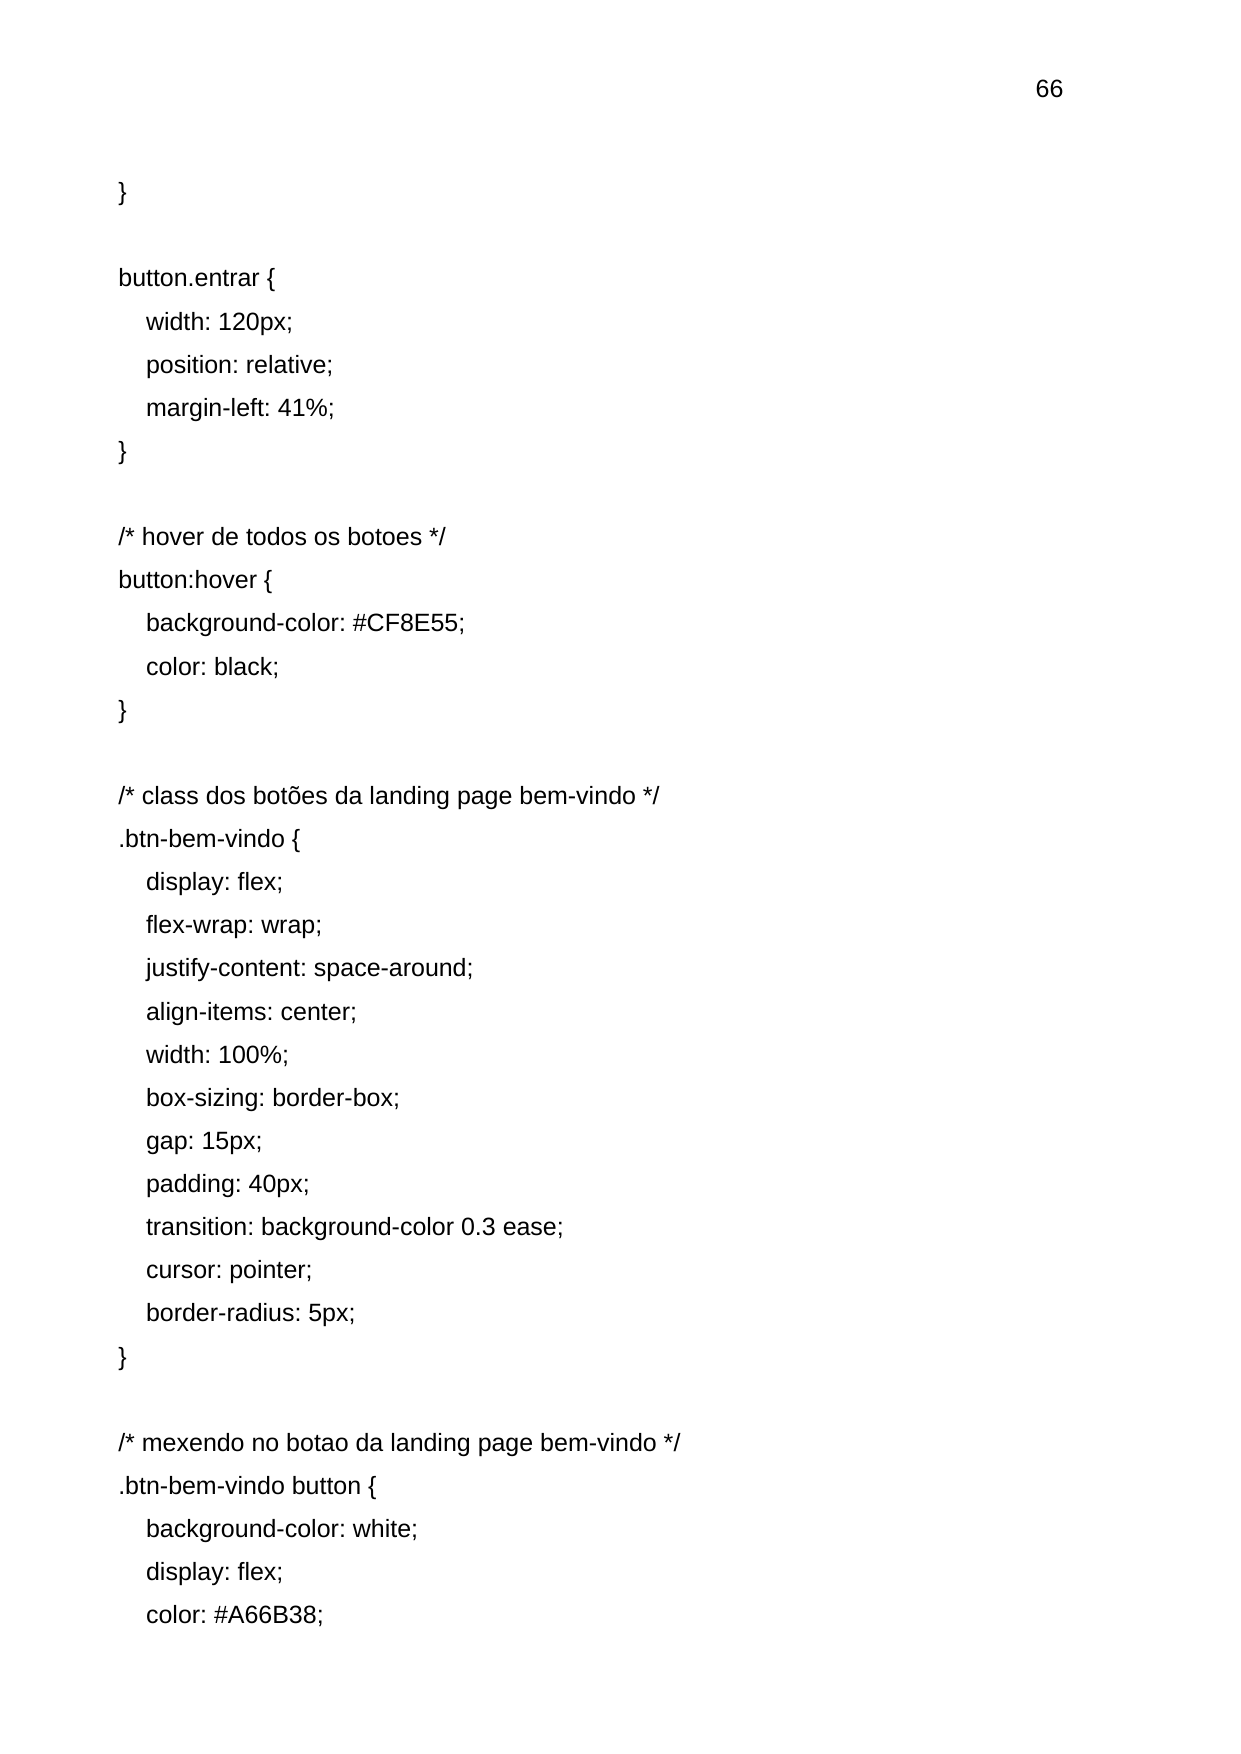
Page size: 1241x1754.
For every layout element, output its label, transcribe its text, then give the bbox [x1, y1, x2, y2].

text } [118, 436, 1063, 465]
text /* hover de todos os botoes */ [118, 522, 1063, 551]
text background-color: white; [118, 1514, 1063, 1543]
text padding: 40px; [118, 1169, 1063, 1198]
text button:hover { [118, 565, 1063, 594]
text flex-wrap: wrap; [118, 910, 1063, 939]
text cursor: pointer; [118, 1255, 1063, 1284]
text /* class dos botões da landing page bem-vindo */ [118, 781, 1063, 810]
text } [118, 695, 1063, 723]
text width: 120px; [118, 307, 1063, 335]
text margin-left: 41%; [118, 393, 1063, 422]
text transition: background-color 0.3 ease; [118, 1212, 1063, 1241]
text button.entrar { [118, 263, 1063, 292]
text .btn-bem-vindo button { [118, 1471, 1063, 1500]
text display: flex; [118, 1557, 1063, 1586]
text display: flex; [118, 867, 1063, 896]
text box-sizing: border-box; [118, 1083, 1063, 1112]
text justify-content: space-around; [118, 953, 1063, 982]
text position: relative; [118, 350, 1063, 378]
text gap: 15px; [118, 1126, 1063, 1155]
text background-color: #CF8E55; [118, 608, 1063, 637]
text color: black; [118, 652, 1063, 680]
text border-radius: 5px; [118, 1298, 1063, 1327]
text align-items: center; [118, 997, 1063, 1025]
text } [118, 1342, 1063, 1370]
text .btn-bem-vindo { [118, 824, 1063, 853]
text width: 100%; [118, 1040, 1063, 1068]
text } [118, 177, 1063, 206]
text color: #A66B38; [118, 1600, 1063, 1629]
text /* mexendo no botao da landing page bem-vindo */ [118, 1428, 1063, 1457]
